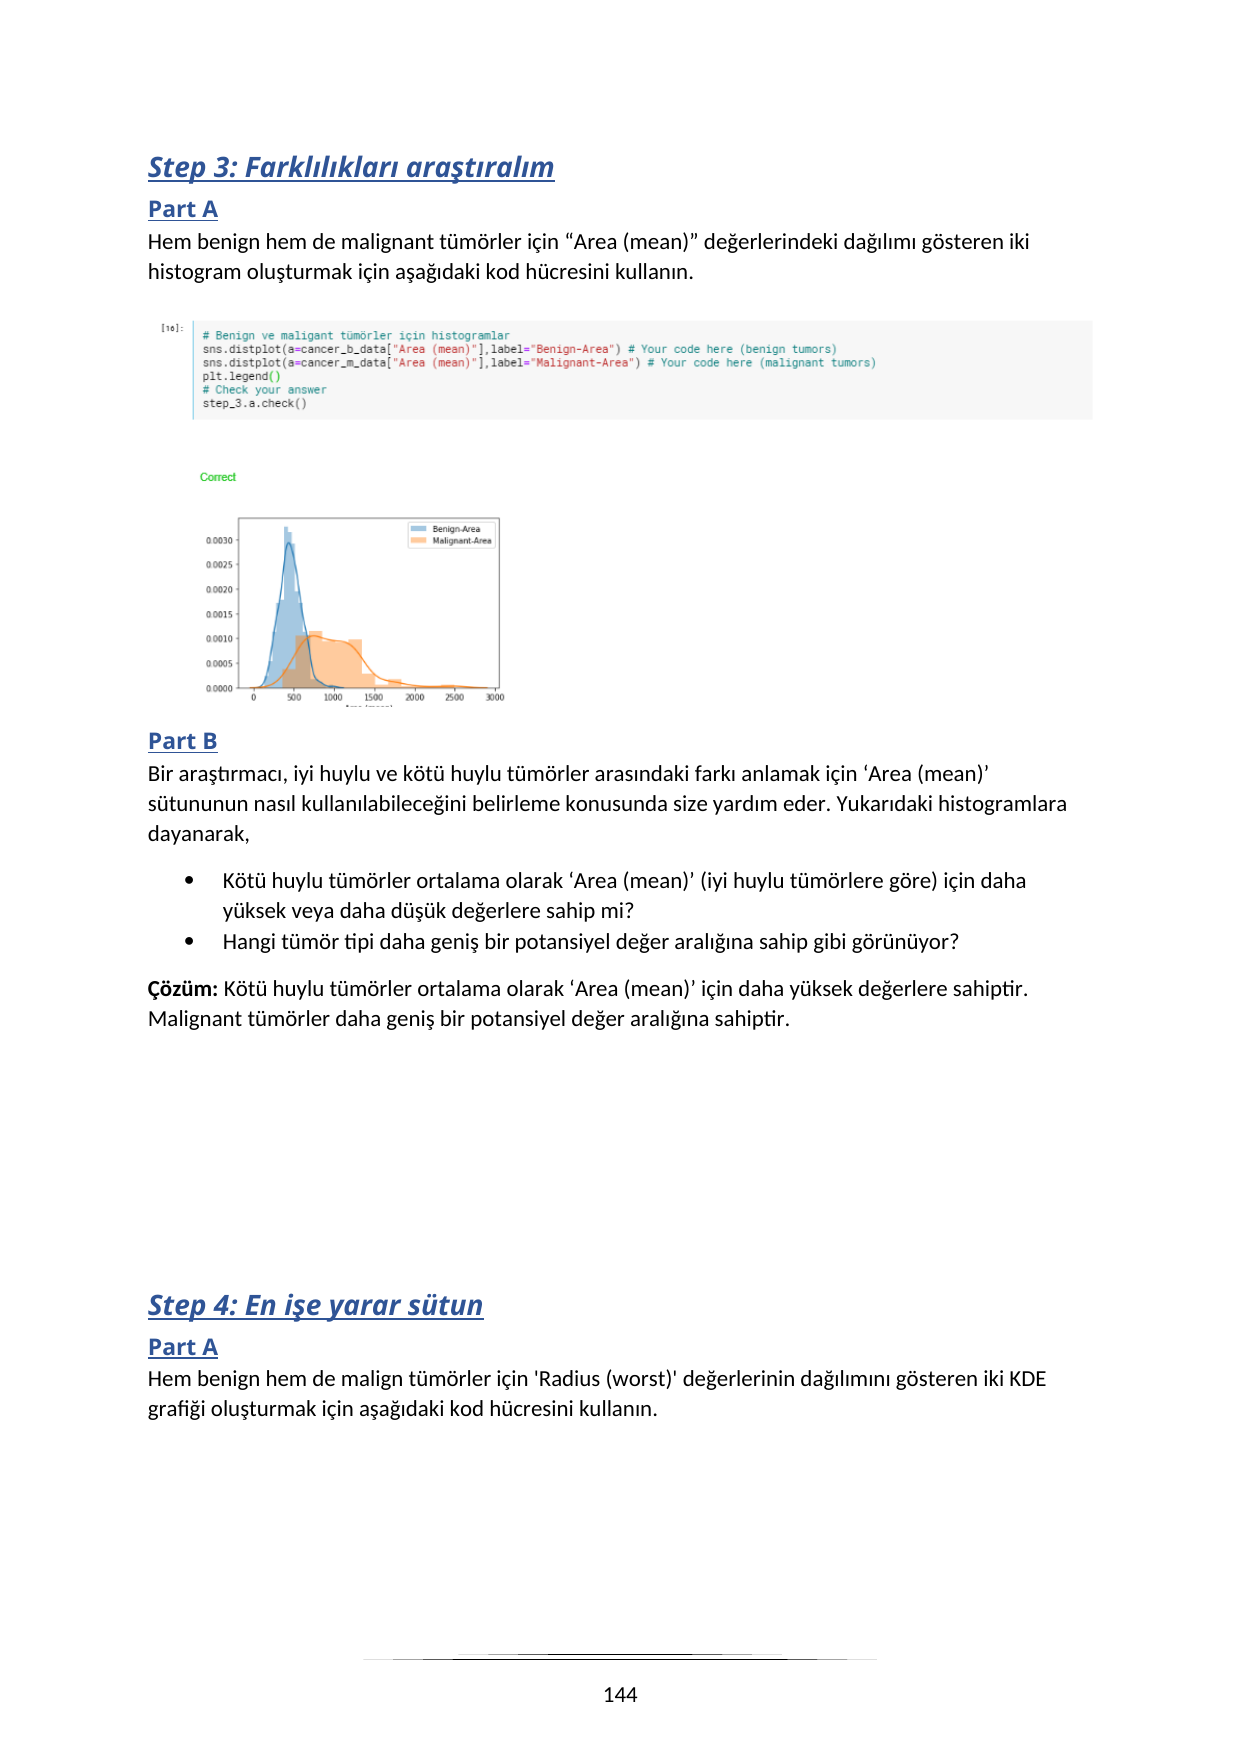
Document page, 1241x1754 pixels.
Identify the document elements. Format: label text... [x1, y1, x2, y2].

text Çözüm: Kötü huylu tümörler ortalama olarak ‘Area (mean)’ için daha yüksek değerlere sahiptir. Malignant tümörler daha geniş bir potansiyel değer aralığına sahiptir. [148, 974, 1093, 1032]
text Hem benign hem de malign tümörler için 'Radius (worst)' değerlerinin dağılımını gösteren iki KDE grafiği oluşturmak için aşağıdaki kod hücresini kullanın. [148, 1364, 1093, 1423]
text Hem benign hem de malignant tümörler için “Area (mean)” değerlerindeki dağılımı gösteren iki histogram oluşturmak için aşağıdaki kod hücresini kullanın. [148, 227, 1093, 285]
subtitle Part A [148, 1331, 1093, 1362]
list Hangi tümör tipi daha geniş bir potansiyel değer aralığına sahip gibi görünüyor? [185, 927, 1093, 955]
subtitle Part B [148, 725, 1093, 757]
subtitle Step 3: Farklılıkları araştıralım [148, 148, 1093, 186]
subtitle Part A [148, 193, 1093, 224]
subtitle Step 4: En işe yarar sütun [148, 1285, 1093, 1323]
list Kötü huylu tümörler ortalama olarak ‘Area (mean)’ (iyi huylu tümörlere göre) için daha yüksek veya daha düşük değerlere sahip mi? [185, 866, 1093, 924]
picture [147, 303, 1093, 707]
text Bir araştırmacı, iyi huylu ve kötü huylu tümörler arasındaki farkı anlamak için ‘Area (mean)’ sütununun nasıl kullanılabileceğini belirleme konusunda size yardım eder. Yukarıdaki histogramlara dayanarak, [148, 759, 1093, 847]
